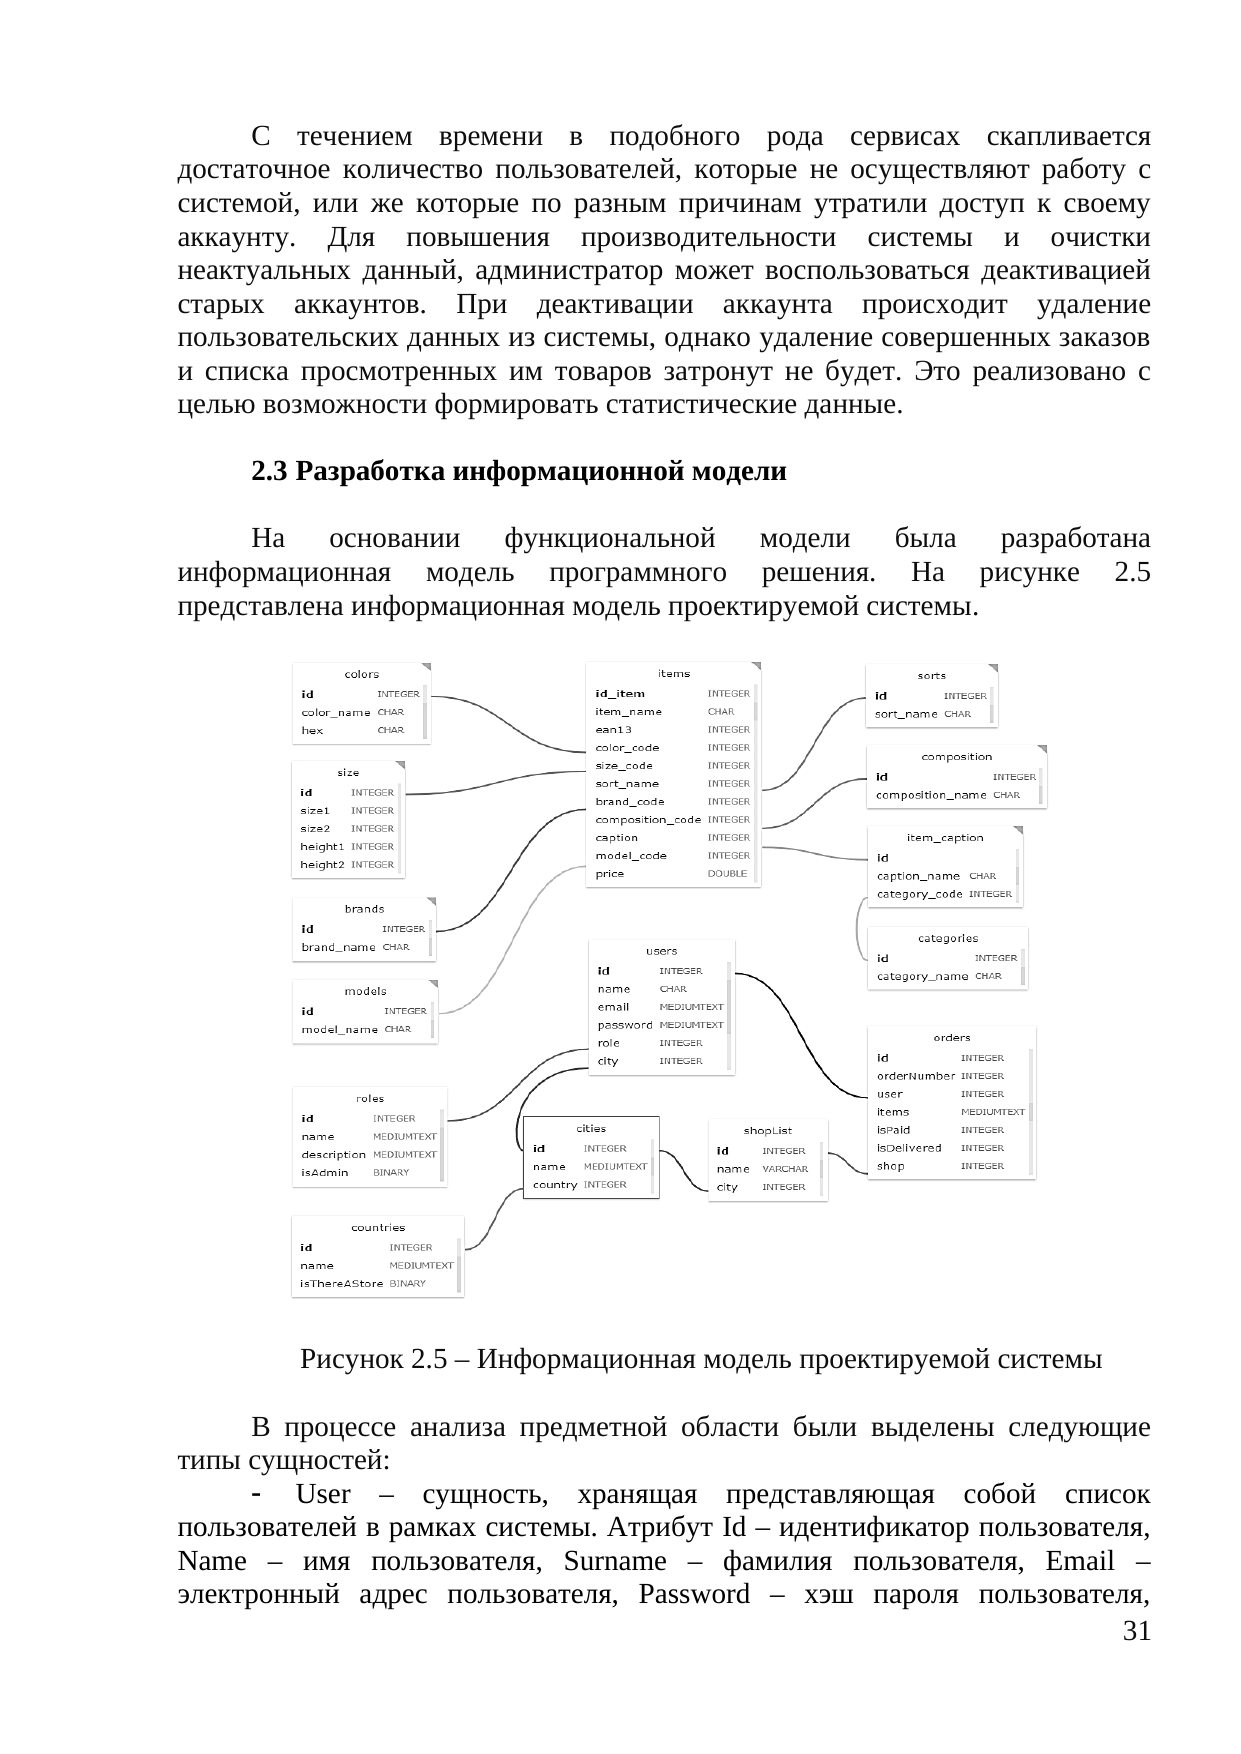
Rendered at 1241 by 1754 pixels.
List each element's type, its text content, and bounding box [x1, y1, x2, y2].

text Рисунок 2.5 – Информационная модель проектируемой системы [177, 1342, 1152, 1375]
subtitle Разработка информационной модели [251, 453, 1152, 487]
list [177, 1476, 1152, 1610]
text С течением времени в подобного рода сервисах скапливается достаточное количество пользователей, которые не осуществляют работу с системой, или же которые по разным причинам утратили доступ к своему аккаунту. Для повышения производительности системы и очистки неактуальных данный, администратор может воспользоваться деактивацией старых аккаунтов. При деактивации аккаунта происходит удаление пользовательских данных из системы, однако удаление совершенных заказов и списка просмотренных им товаров затронут не будет. Это реализовано с целью возможности формировать статистические данные. [177, 118, 1152, 420]
text На основании функциональной модели была разработана информационная модель программного решения. На рисунке 2.5 представлена информационная модель проектируемой системы. [177, 521, 1152, 621]
text В процессе анализа предметной области были выделены следующие типы сущностей: [177, 1409, 1152, 1476]
